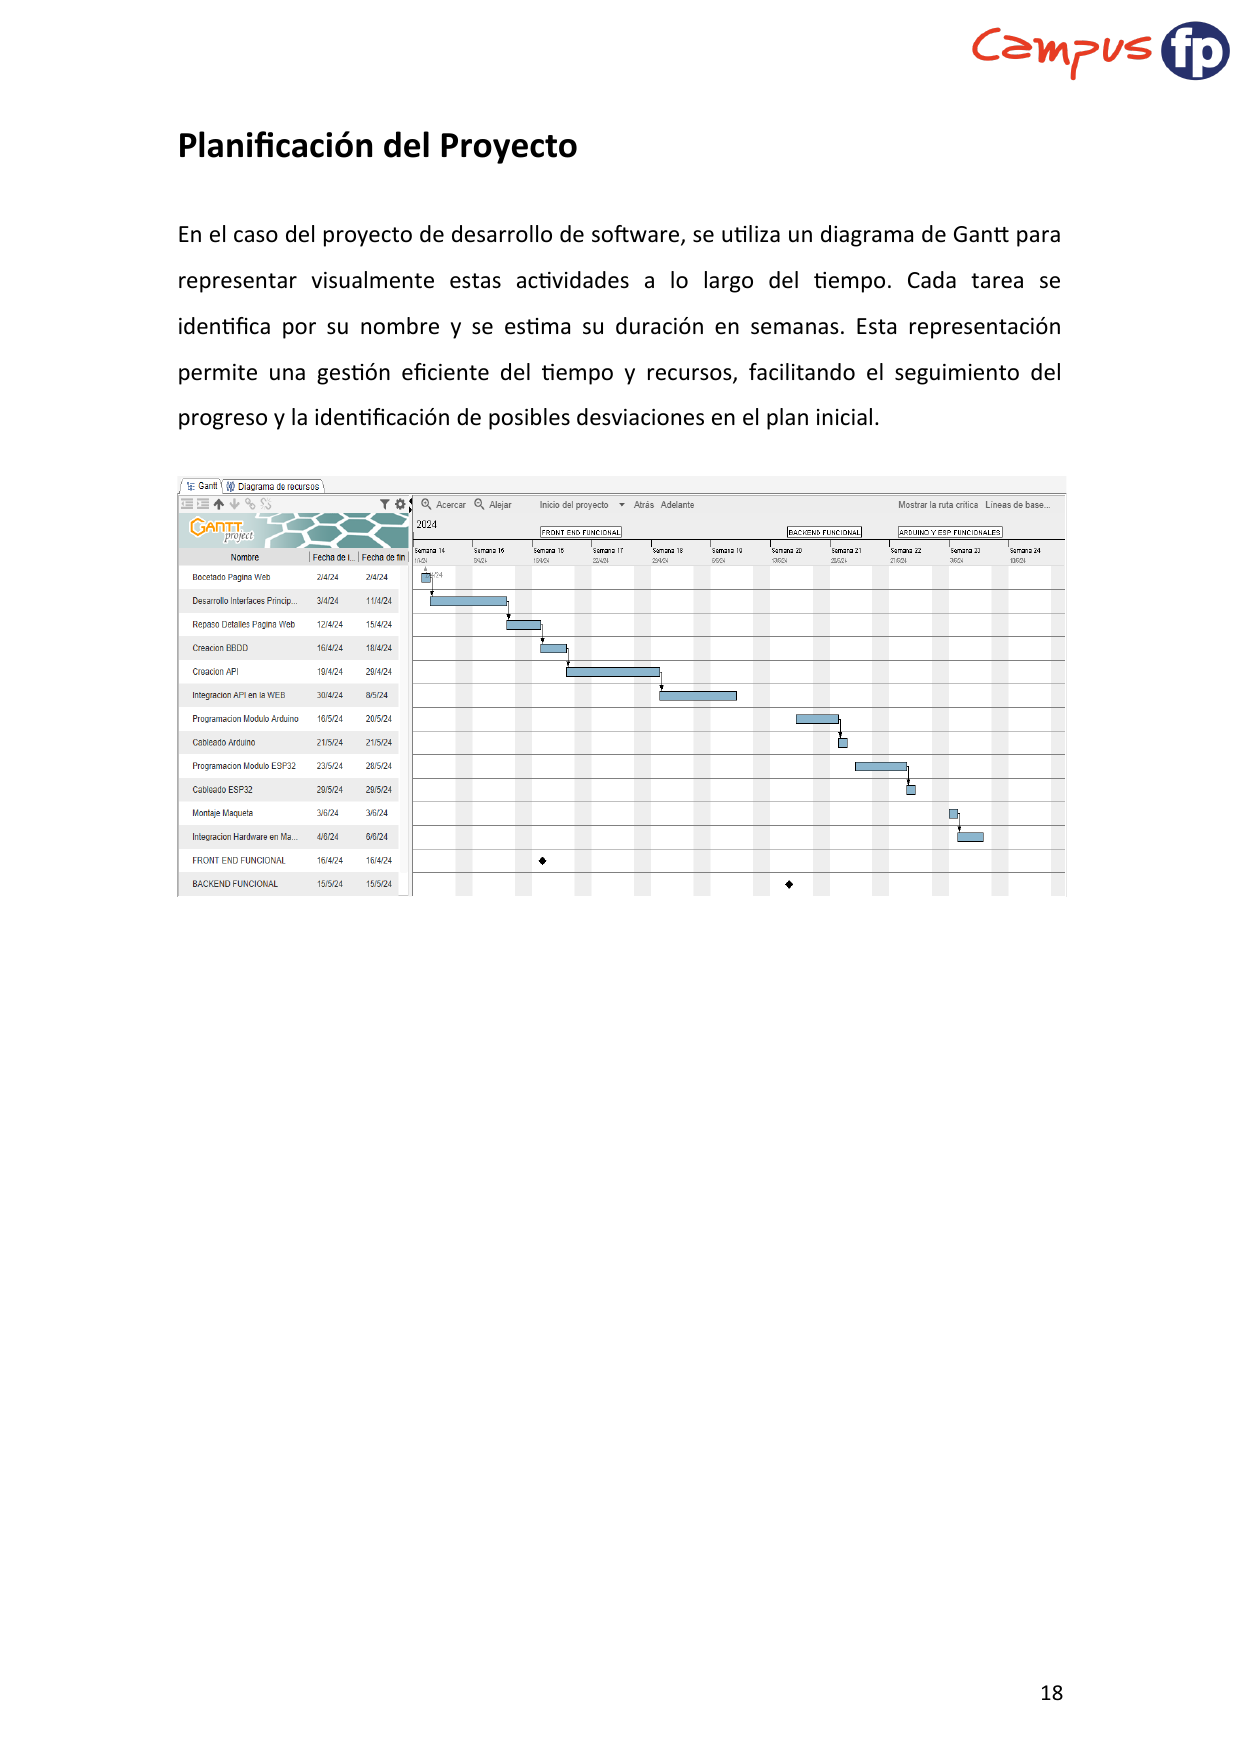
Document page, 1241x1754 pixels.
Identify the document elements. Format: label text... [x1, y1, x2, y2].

text En el caso del proyecto de desarrollo de software, se utiliza un diagrama de Gantt para representar visualmente estas actividades a lo largo del tiempo. Cada tarea se identifica por su nombre y se estima su duración en semanas. Esta representación permite una gestión eficiente del tiempo y recursos, facilitando el seguimiento del progreso y la identificación de posibles desviaciones en el plan inicial. [177, 219, 1063, 432]
picture [177, 476, 1067, 897]
subtitle Planificación del Proyecto [177, 121, 1063, 167]
picture [962, 0, 1241, 101]
